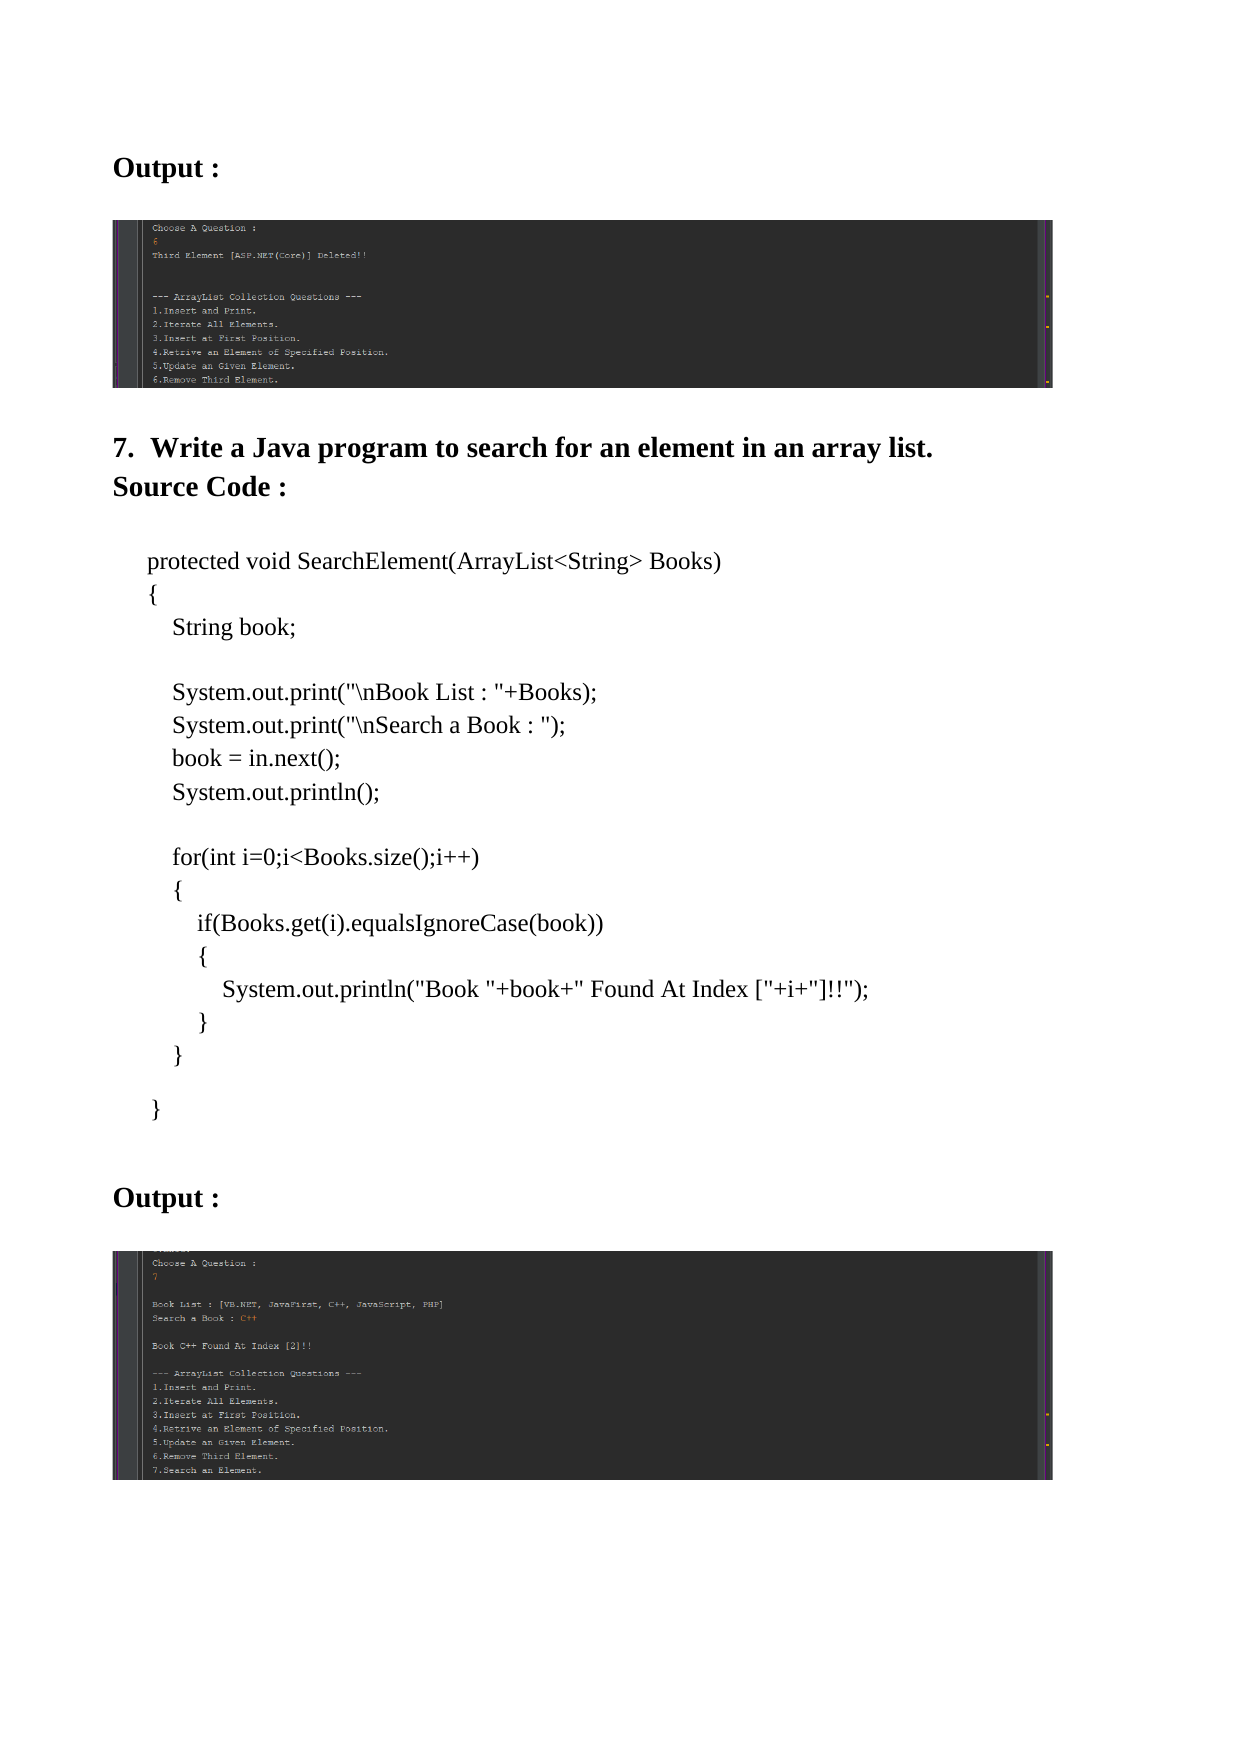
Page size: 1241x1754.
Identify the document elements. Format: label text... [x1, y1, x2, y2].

list Source Code : [112, 469, 1144, 503]
picture [112, 1251, 1053, 1480]
list System.out.print("\nBook List : "+Books); [122, 677, 1144, 706]
list } [122, 1040, 1144, 1069]
list System.out.print("\nSearch a Book : "); [122, 711, 1144, 739]
picture [112, 220, 1053, 388]
list protected void SearchElement(ArrayList<String> Books) [122, 546, 1144, 575]
list for(int i=0;i<Books.size();i++) [122, 842, 1144, 871]
list { [122, 579, 1144, 608]
list Output : [112, 1181, 1144, 1214]
list { [122, 941, 1144, 969]
list Write a Java program to search for an element in an array list. [112, 431, 1144, 464]
list book = in.next(); [122, 743, 1144, 772]
list Output : [112, 150, 1144, 183]
list String book; [122, 612, 1144, 641]
list System.out.println(); [122, 777, 1144, 805]
text } [150, 1094, 1144, 1122]
list } [122, 1007, 1144, 1036]
list if(Books.get(i).equalsIgnoreCase(book)) [122, 908, 1144, 937]
list System.out.println("Book "+book+" Found At Index ["+i+"]!!"); [122, 974, 1144, 1003]
list { [122, 875, 1144, 903]
